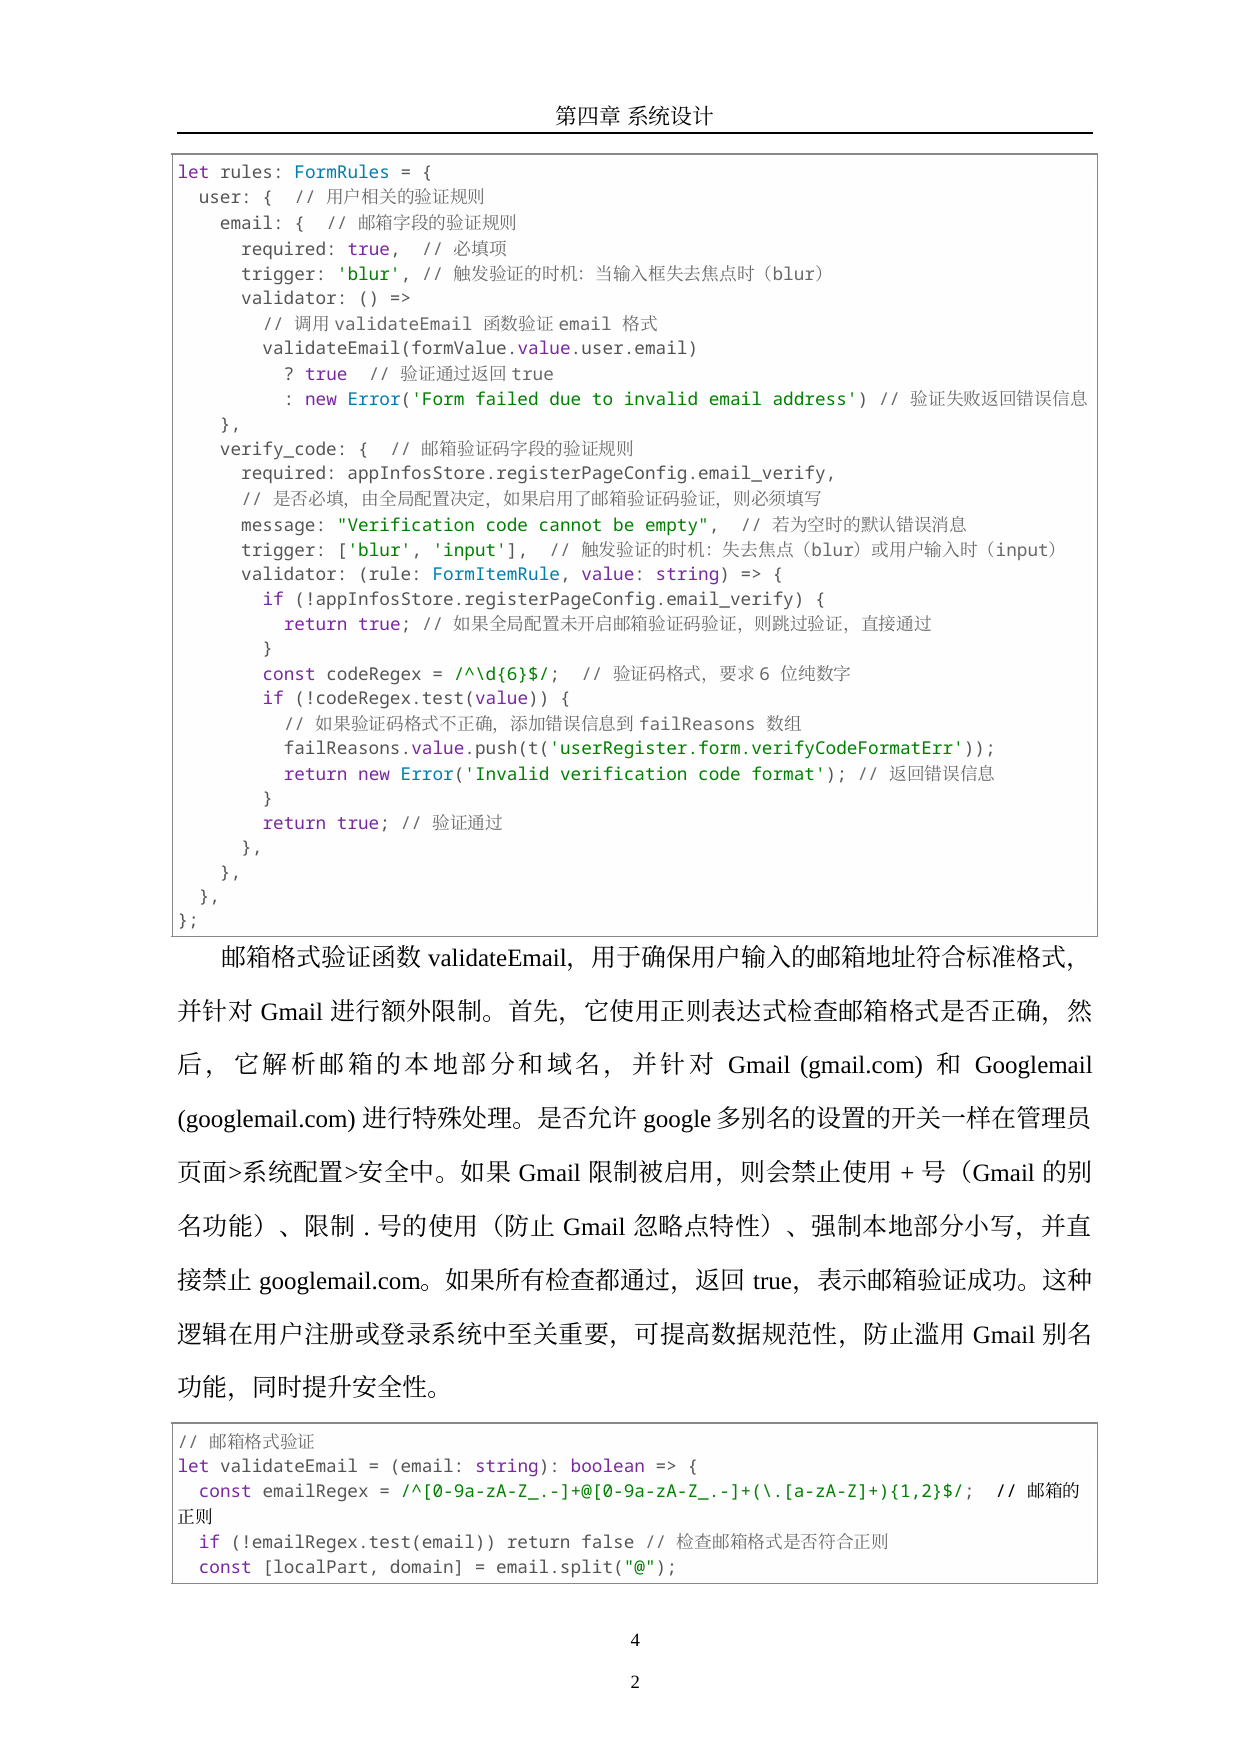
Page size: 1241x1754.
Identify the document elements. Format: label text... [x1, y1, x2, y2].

text const emailRegex = /^[0-9a-zA-Z_.-]+@[0-9a-zA-Z_.-]+(\.[a-zA-Z]+){1,2}$/; // 邮箱的正则 [177, 1477, 1093, 1528]
text }, [177, 859, 1093, 883]
text }, [177, 835, 1093, 859]
text let validateEmail = (email: string): boolean => { [177, 1453, 1093, 1477]
text required: appInfosStore.registerPageConfig.email_verify, [177, 461, 1093, 485]
text return true; // 如果全局配置未开启邮箱验证码验证，则跳过验证，直接通过 [177, 610, 1093, 636]
text email: { // 邮箱字段的验证规则 [177, 209, 1093, 234]
text ? true // 验证通过返回 true [177, 360, 1093, 385]
text // 如果验证码格式不正确，添加错误信息到 failReasons 数组 [177, 710, 1093, 735]
text } [177, 636, 1093, 660]
text return true; // 验证通过 [177, 809, 1093, 835]
text 邮箱格式验证函数 validateEmail，用于确保用户输入的邮箱地址符合标准格式，并针对 Gmail 进行额外限制。首先，它使用正则表达式检查邮箱格式是否正确，然后，它解析邮箱的本地部分和域名，并针对 Gmail (gmail.com) 和 Googlemail (googlemail.com) 进行特殊处理。是否允许google多别名的设置的开关一样在管理员页面>系统配置>安全中。如果 Gmail 限制被启用，则会禁止使用 + 号（Gmail 的别名功能）、限制 . 号的使用（防止 Gmail 忽略点特性）、强制本地部分小写，并直接禁止 googlemail.com。如果所有检查都通过，返回 true，表示邮箱验证成功。这种逻辑在用户注册或登录系统中至关重要，可提高数据规范性，防止滥用 Gmail 别名功能，同时提升安全性。 [177, 937, 1093, 1404]
text }, [177, 411, 1093, 435]
text if (!codeRegex.test(value)) { [177, 686, 1093, 710]
text // 邮箱格式验证 [173, 1424, 1097, 1453]
text validator: () => [177, 286, 1093, 310]
text failReasons.value.push(t('userRegister.form.verifyCodeFormatErr')); [177, 735, 1093, 759]
text }; [173, 902, 1097, 936]
text verify_code: { // 邮箱验证码字段的验证规则 [177, 435, 1093, 461]
text trigger: ['blur', 'input'], // 触发验证的时机：失去焦点（blur）或用户输入时（input） [177, 536, 1093, 562]
text message: "Verification code cannot be empty", // 若为空时的默认错误消息 [177, 511, 1093, 536]
text required: true, // 必填项 [177, 234, 1093, 260]
text const [localPart, domain] = email.split("@"); [173, 1548, 1097, 1583]
text const codeRegex = /^\d{6}$/; // 验证码格式，要求 6 位纯数字 [177, 660, 1093, 686]
text let rules: FormRules = { [173, 155, 1097, 183]
text : new Error('Form failed due to invalid email address') // 验证失败返回错误信息 [177, 385, 1093, 411]
text // 是否必填，由全局配置决定，如果启用了邮箱验证码验证，则必须填写 [177, 485, 1093, 511]
text // 调用 validateEmail 函数验证 email 格式 [177, 310, 1093, 336]
picture [465, 570, 469, 580]
picture [327, 168, 331, 178]
text validateEmail(formValue.value.user.email) [177, 336, 1093, 360]
text return new Error('Invalid verification code format'); // 返回错误信息 [177, 759, 1093, 785]
text trigger: 'blur', // 触发验证的时机：当输入框失去焦点时（blur） [177, 260, 1093, 286]
text }, [177, 883, 1093, 902]
text user: { // 用户相关的验证规则 [177, 183, 1093, 209]
text validator: (rule: FormItemRule, value: string) => { [177, 562, 1093, 586]
text } [177, 785, 1093, 809]
text if (!emailRegex.test(email)) return false // 检查邮箱格式是否符合正则 [177, 1528, 1093, 1548]
text if (!appInfosStore.registerPageConfig.email_verify) { [177, 586, 1093, 610]
